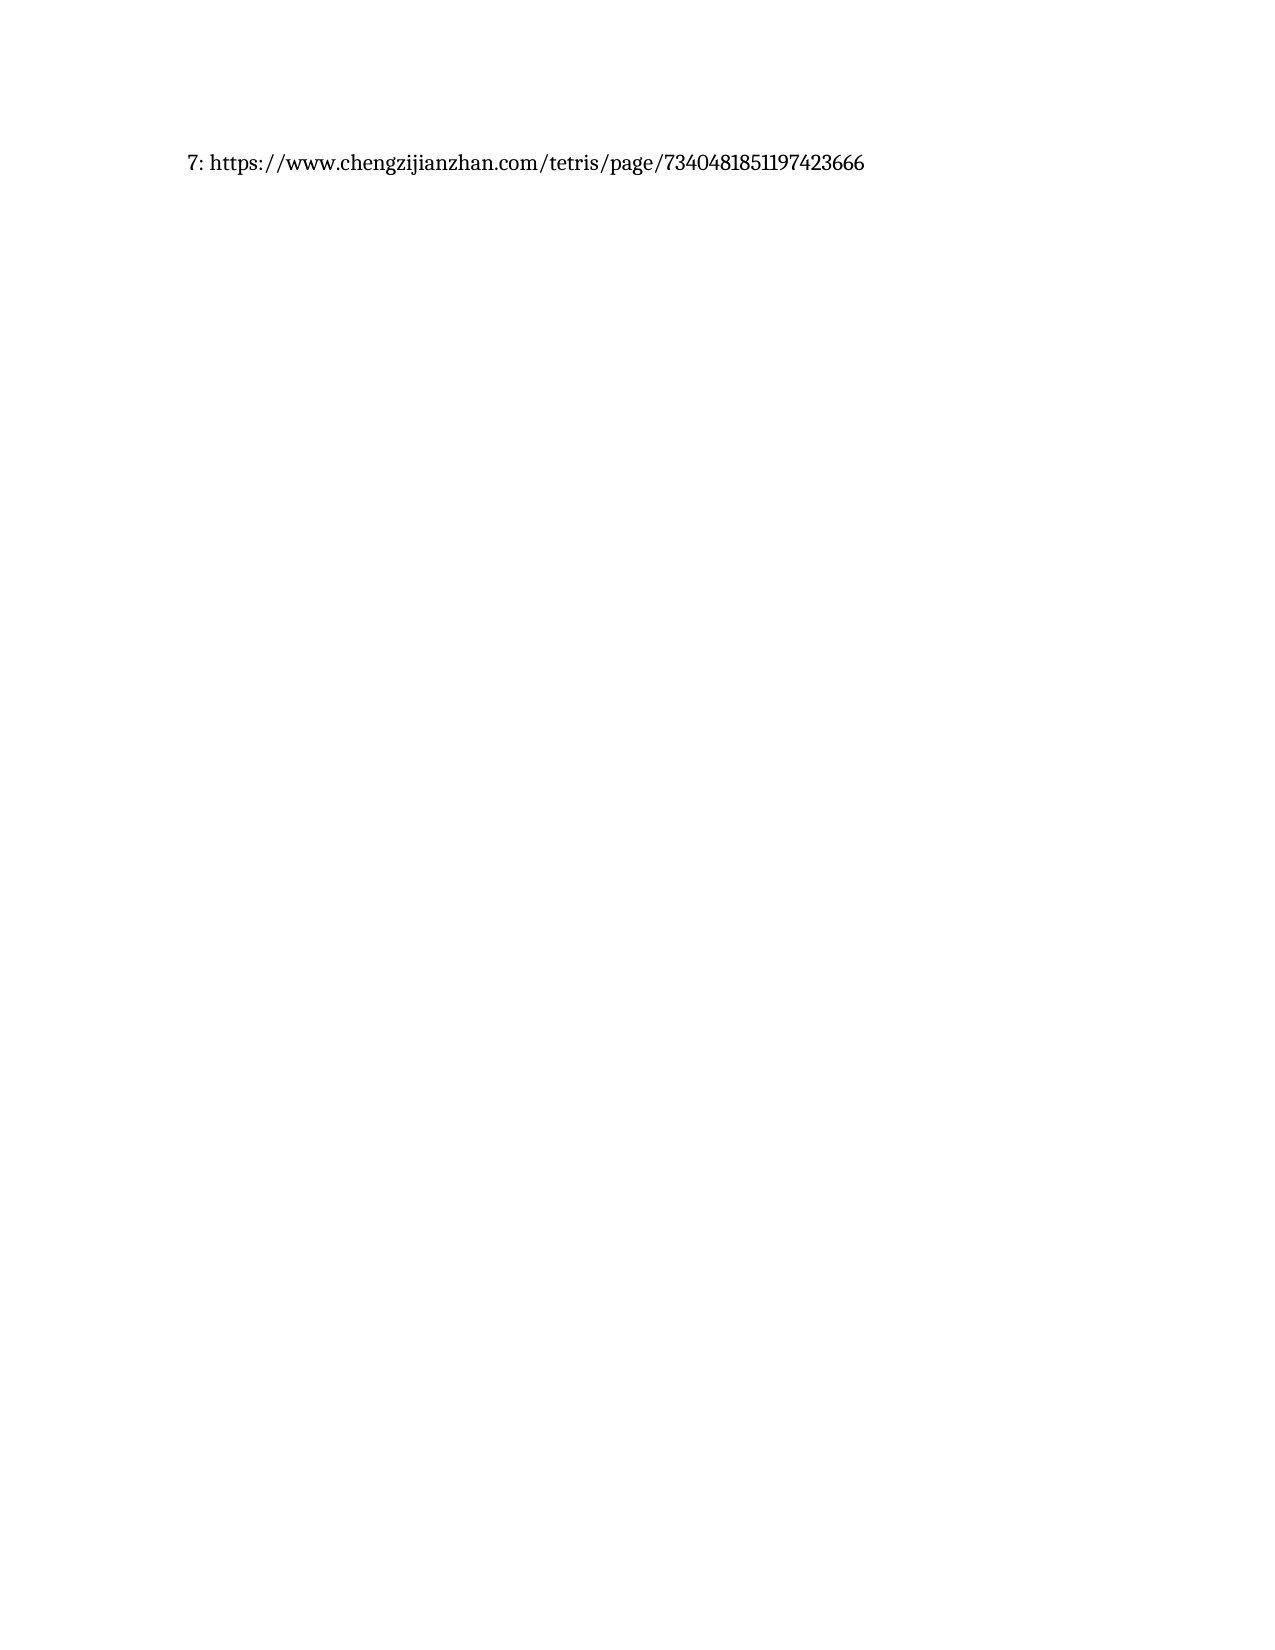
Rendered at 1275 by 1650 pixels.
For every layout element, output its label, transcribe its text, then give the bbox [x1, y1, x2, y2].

text 7: https://www.chengzijianzhan.com/tetris/page/7340481851197423666 [187, 150, 1087, 176]
